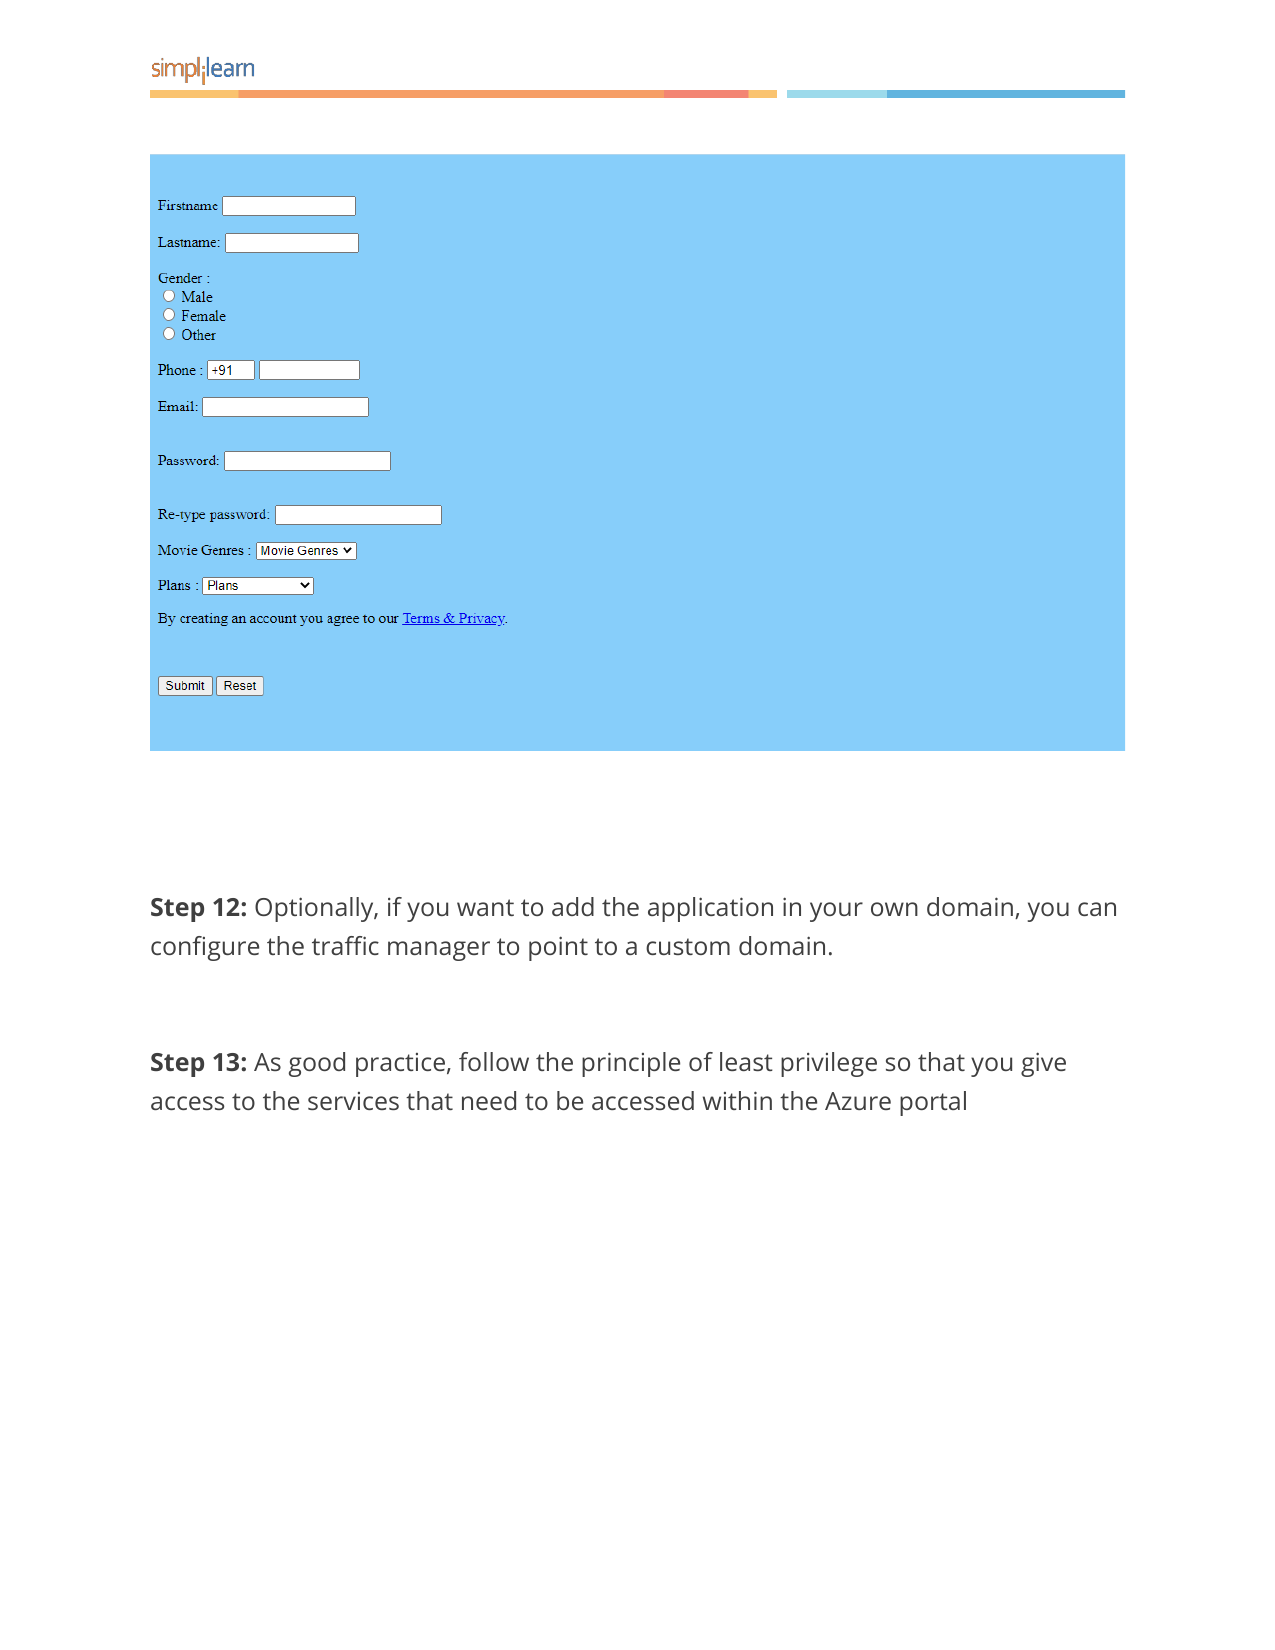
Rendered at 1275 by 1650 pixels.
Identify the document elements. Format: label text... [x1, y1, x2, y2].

picture [150, 150, 1125, 751]
text Step 12: Optionally, if you want to add the application in your own domain, you can configure the traffic manager to point to a custom domain. [150, 889, 1125, 962]
text Step 13: As good practice, follow the principle of least privilege so that you give access to the services that need to be accessed within the Azure portal [150, 1045, 1143, 1118]
picture [150, 52, 1125, 98]
